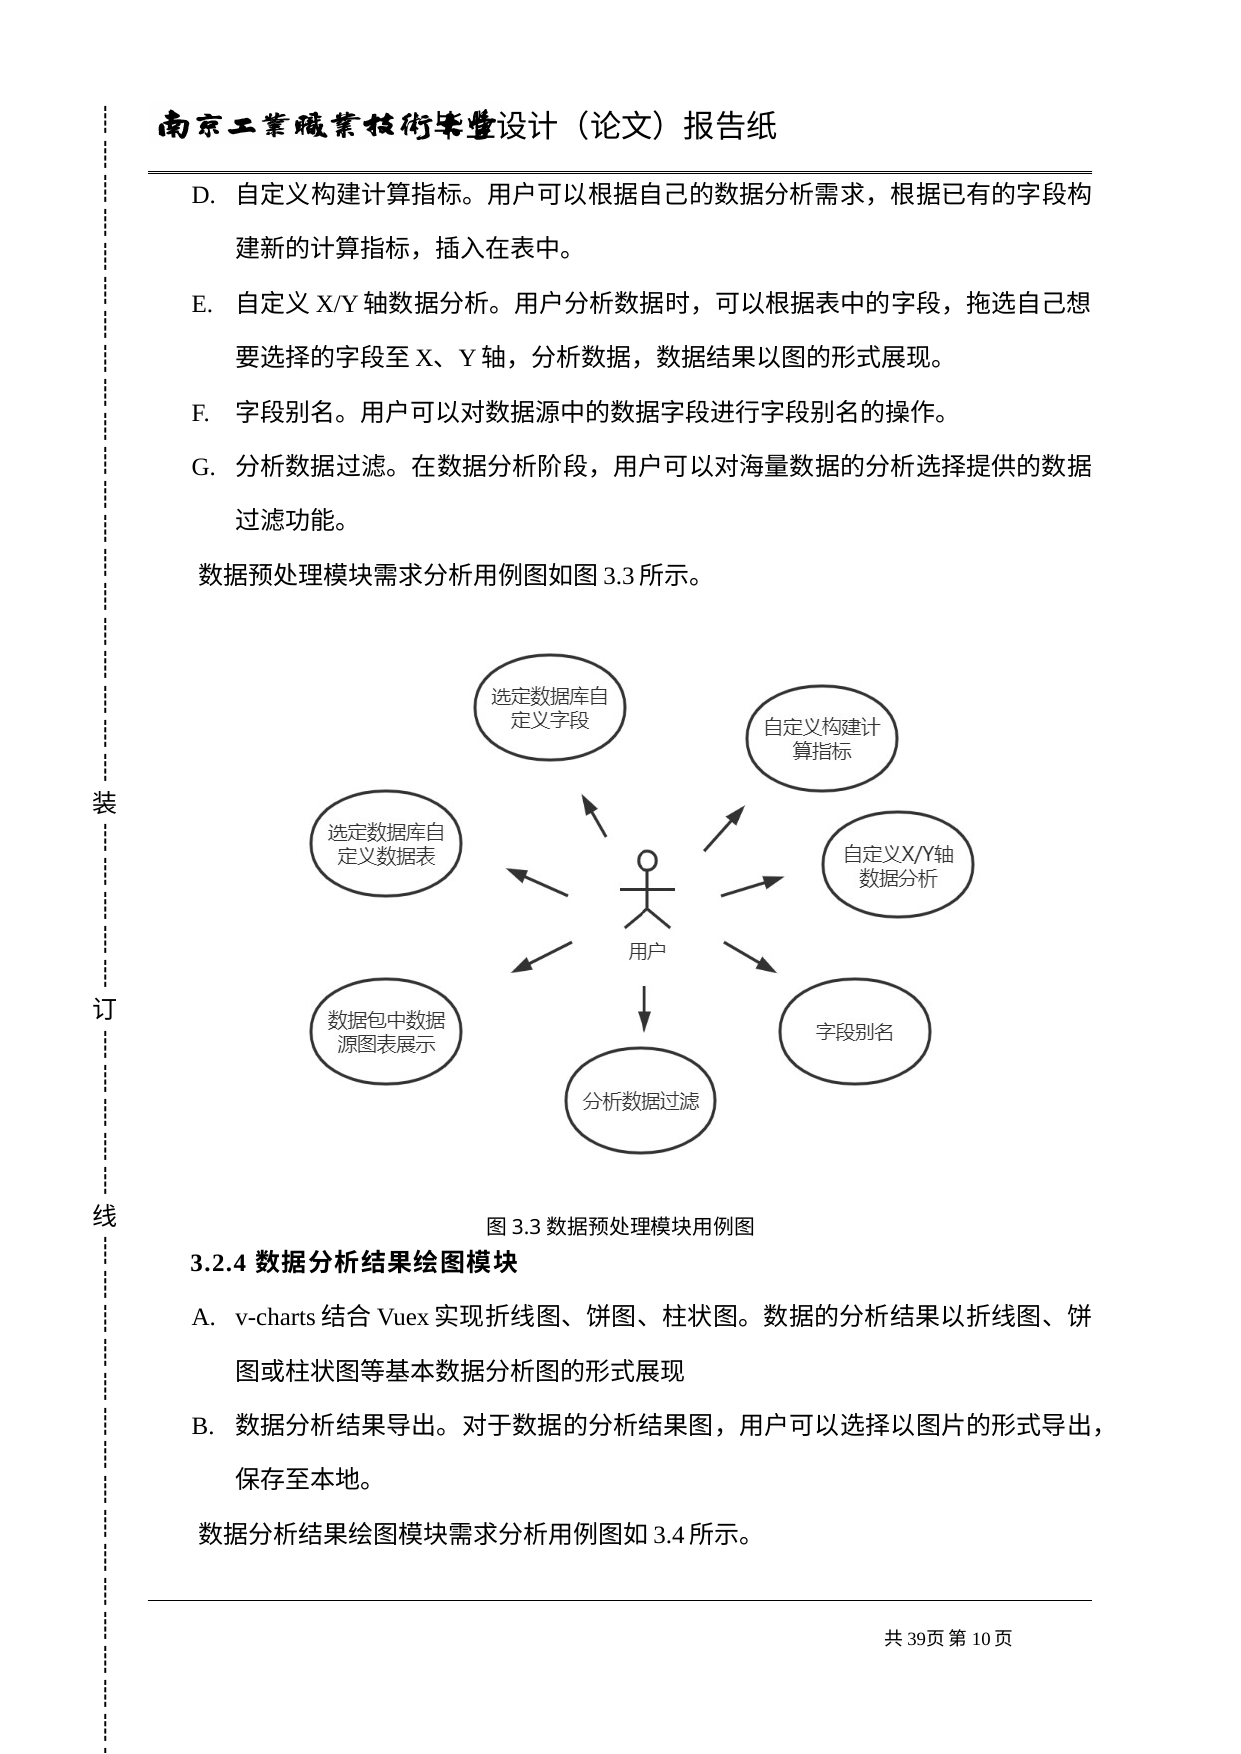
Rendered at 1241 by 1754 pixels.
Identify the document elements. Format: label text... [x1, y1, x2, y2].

list v-charts结合Vuex实现折线图、饼图、柱状图。数据的分析结果以折线图、饼图或柱状图等基本数据分析图的形式展现 [191, 1297, 1092, 1387]
text 图 3.3 数据预处理模块用例图 [148, 1210, 1092, 1240]
text 数据分析结果绘图模块需求分析用例图如3.4所示。 [148, 1514, 1092, 1550]
picture [147, 101, 507, 146]
picture [198, 609, 1087, 1196]
list 自定义构建计算指标。用户可以根据自己的数据分析需求，根据已有的字段构建新的计算指标，插入在表中。 [191, 174, 1092, 265]
list 自定义X/Y轴数据分析。用户分析数据时，可以根据表中的字段，拖选自己想要选择的字段至X、Y轴，分析数据，数据结果以图的形式展现。 [191, 283, 1092, 374]
list 数据分析结果导出。对于数据的分析结果图，用户可以选择以图片的形式导出，保存至本地。 [191, 1405, 1092, 1496]
list 字段别名。用户可以对数据源中的数据字段进行字段别名的操作。 [191, 392, 1092, 428]
list 分析数据过滤。在数据分析阶段，用户可以对海量数据的分析选择提供的数据过滤功能。 [191, 446, 1092, 537]
subtitle 数据分析结果绘图模块 [148, 1242, 1092, 1278]
text 数据预处理模块需求分析用例图如图3.3所示。 [148, 555, 1092, 591]
